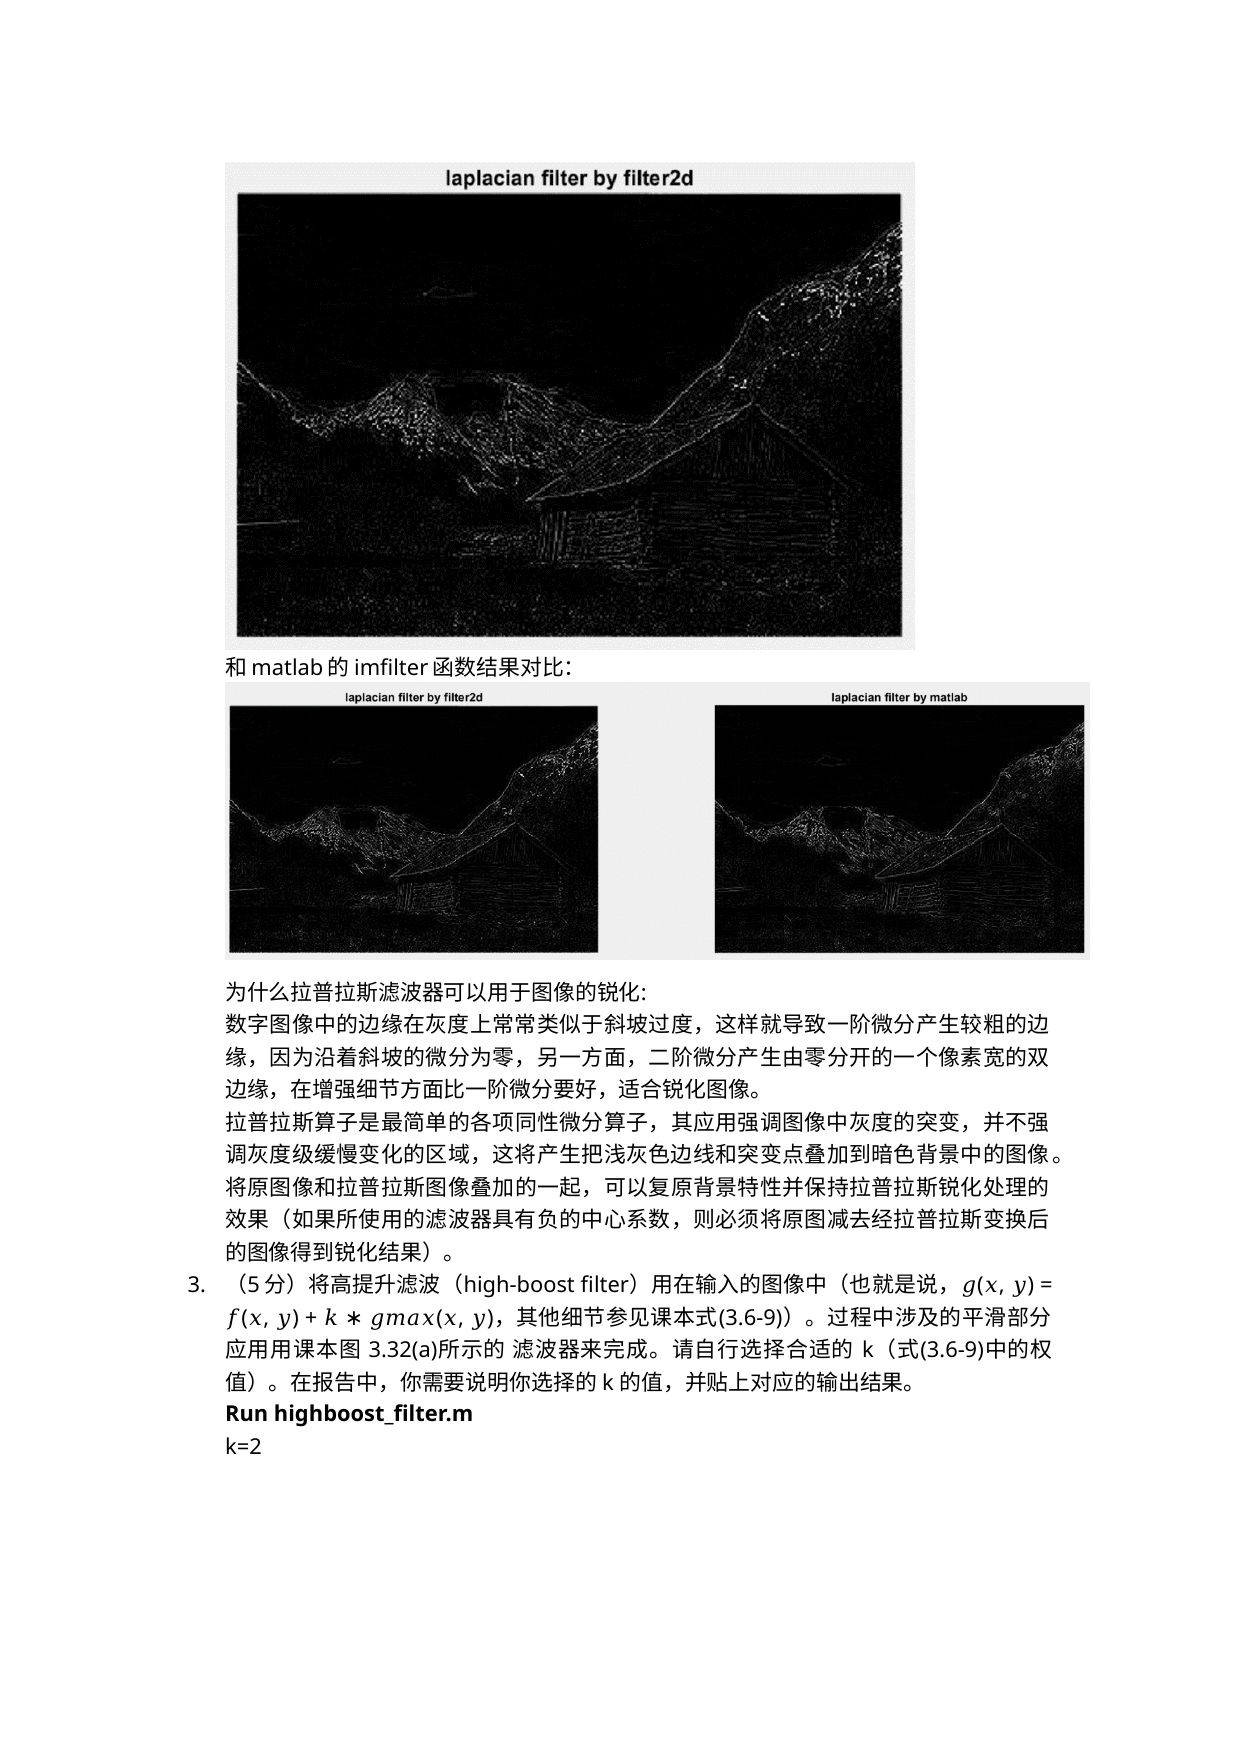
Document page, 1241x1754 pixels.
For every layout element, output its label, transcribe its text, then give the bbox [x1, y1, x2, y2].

list k=2 [225, 1429, 1053, 1462]
picture [225, 162, 916, 650]
list 拉普拉斯算子是最简单的各项同性微分算子，其应用强调图像中灰度的突变，并不强调灰度级缓慢变化的区域，这将产生把浅灰色边线和突变点叠加到暗色背景中的图像。将原图像和拉普拉斯图像叠加的一起，可以复原背景特性并保持拉普拉斯锐化处理的效果（如果所使用的滤波器具有负的中心系数，则必须将原图减去经拉普拉斯变换后的图像得到锐化结果）。 [225, 1104, 1053, 1267]
list 和matlab的imfilter函数结果对比： [225, 649, 1053, 682]
list 为什么拉普拉斯滤波器可以用于图像的锐化: [225, 974, 1053, 1007]
list Run highboost_filter.m [225, 1397, 1053, 1429]
list （5分）将高提升滤波（high-boost filter）用在输入的图像中（也就是说，𝑔(𝑥, 𝑦) = 𝑓(𝑥, 𝑦) + 𝑘 ∗ 𝑔𝑚𝑎𝑥(𝑥, 𝑦)，其他细节参见课本式(3.6-9)）。过程中涉及的平滑部分应用用课本图 3.32(a)所示的 滤波器来完成。请自行选择合适的 k（式(3.6-9)中的权值）。在报告中，你需要说明你选择的 k 的值，并贴上对应的输出结果。 [187, 1267, 1053, 1397]
picture [225, 682, 1091, 960]
list 数字图像中的边缘在灰度上常常类似于斜坡过度，这样就导致一阶微分产生较粗的边缘，因为沿着斜坡的微分为零，另一方面，二阶微分产生由零分开的一个像素宽的双边缘，在增强细节方面比一阶微分要好，适合锐化图像。 [225, 1007, 1053, 1104]
